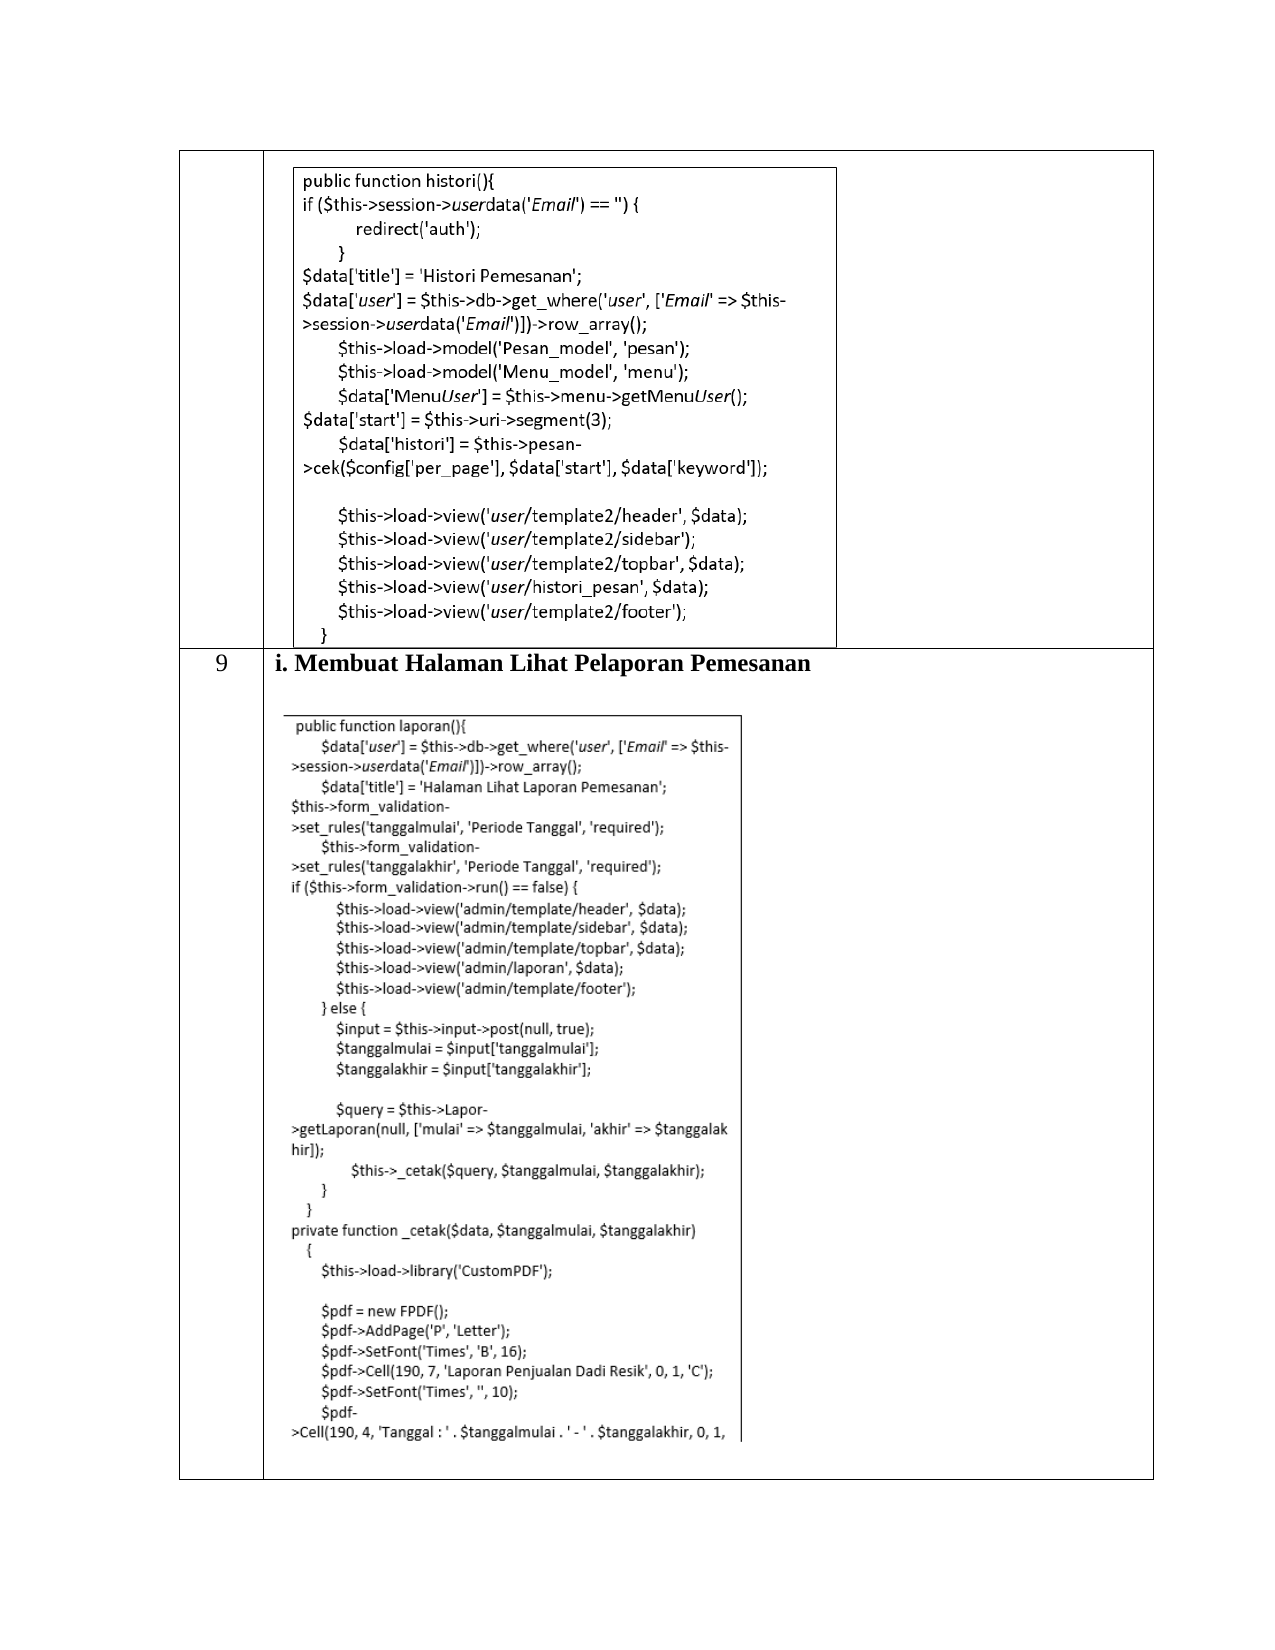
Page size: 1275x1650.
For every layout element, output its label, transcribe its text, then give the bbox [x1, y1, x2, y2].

picture [274, 706, 752, 1450]
table_cell 9 [180, 649, 263, 1479]
table_cell i. Membuat Halaman Lihat Pelaporan Pemesanan [264, 649, 1153, 1479]
table_cell 8 [180, 151, 263, 647]
picture [274, 156, 846, 648]
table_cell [264, 151, 1153, 647]
